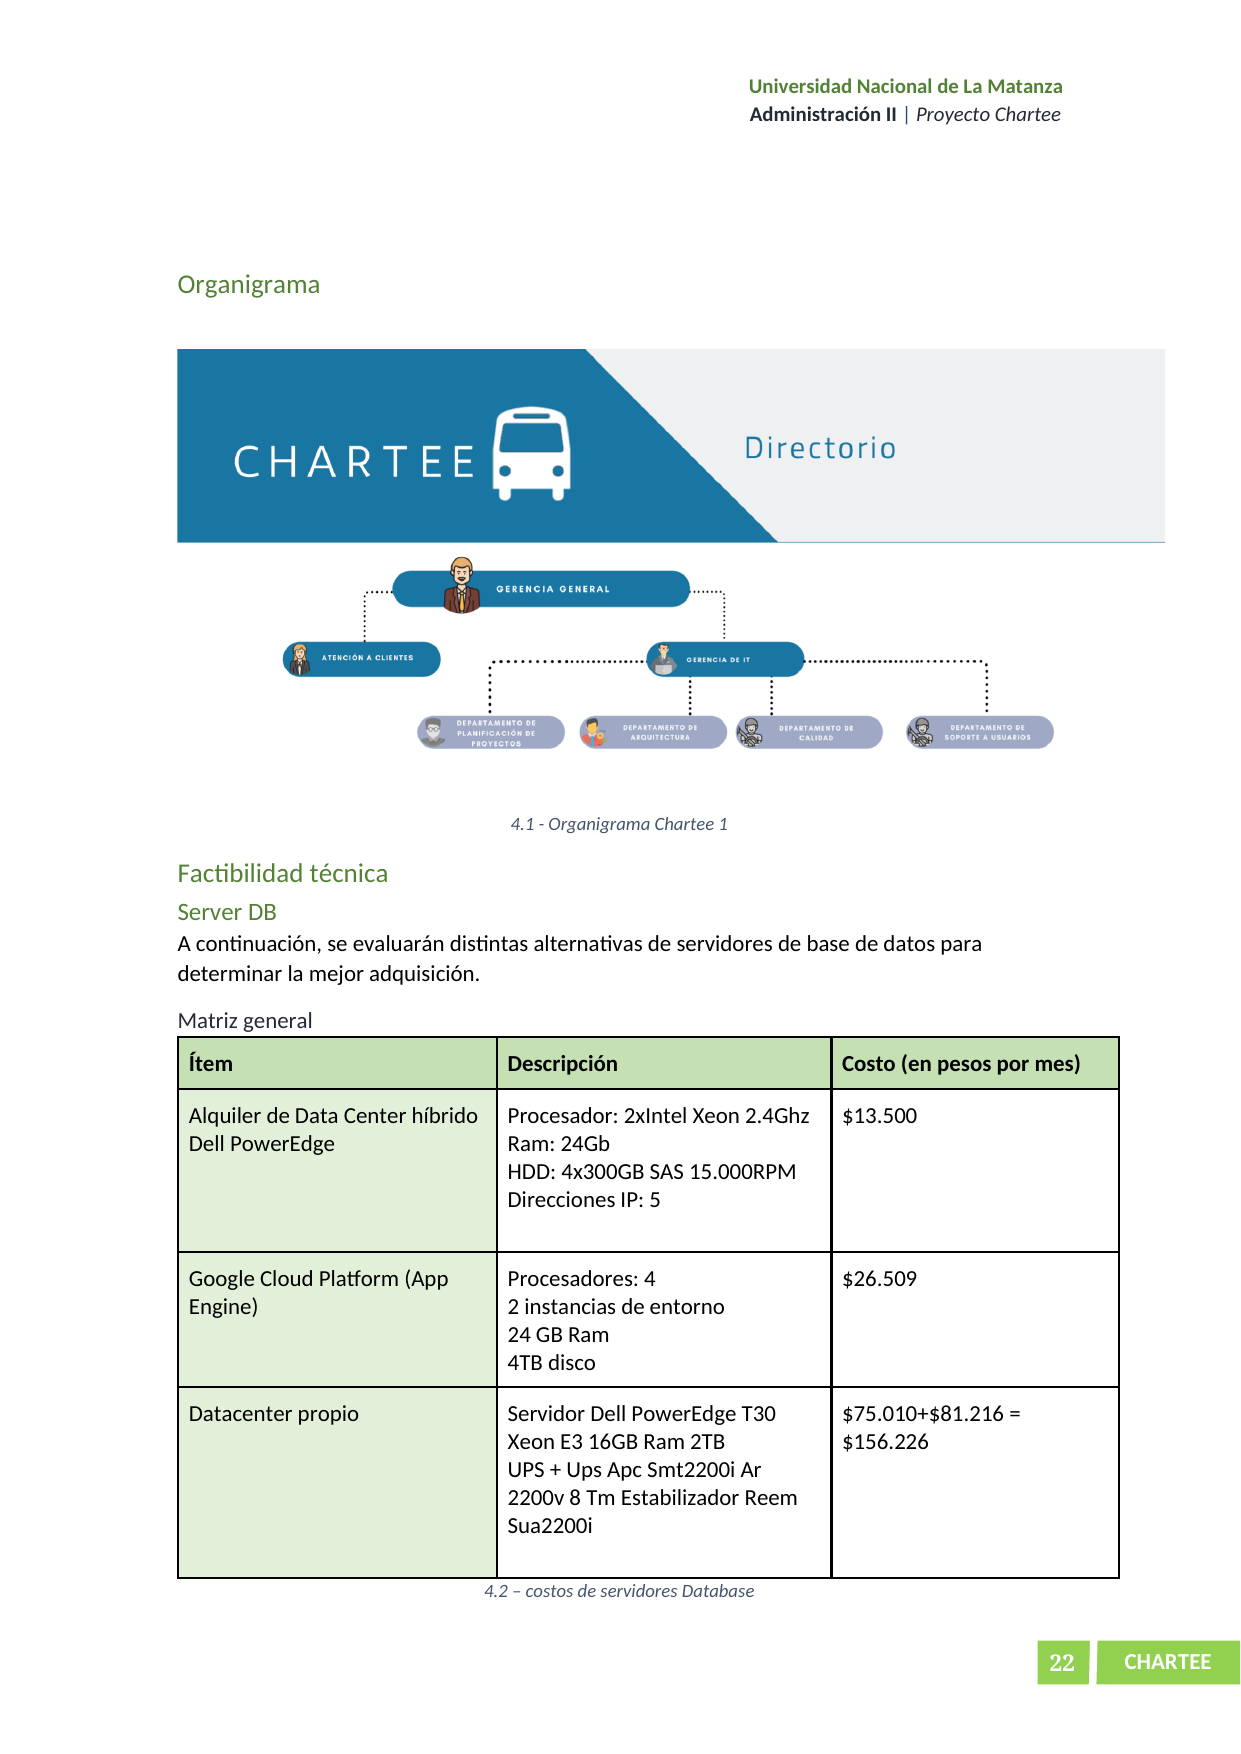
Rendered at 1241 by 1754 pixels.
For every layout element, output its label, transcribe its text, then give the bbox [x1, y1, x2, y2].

table_cell Alquiler de Data Center híbrido Dell PowerEdge [179, 1090, 496, 1251]
subtitle Factibilidad técnica [177, 856, 1063, 889]
table_cell Procesador: 2xIntel Xeon 2.4Ghz Ram: 24Gb HDD: 4x300GB SAS 15.000RPM Direcciones IP: 5 [498, 1090, 830, 1251]
text Matriz general [177, 1006, 1063, 1034]
text 4.1 - Organigrama Chartee 1 [177, 812, 1063, 835]
table_cell $13.500 [833, 1090, 1118, 1251]
text A continuación, se evaluarán distintas alternativas de servidores de base de datos para determinar la mejor adquisición. [177, 929, 1063, 987]
table_header Costo (en pesos por mes) [833, 1038, 1118, 1088]
table_cell Procesadores: 4 2 instancias de entorno 24 GB Ram 4TB disco [498, 1253, 830, 1386]
subtitle Server DB [177, 896, 1063, 926]
table_cell $26.509 [833, 1253, 1118, 1386]
table_cell Servidor Dell PowerEdge T30 Xeon E3 16GB Ram 2TB UPS + Ups Apc Smt2200i Ar 2200v 8 Tm Estabilizador Reem Sua2200i [498, 1388, 830, 1577]
subtitle Organigrama [177, 267, 1063, 300]
table_cell Datacenter propio [179, 1388, 496, 1577]
table_cell Google Cloud Platform (App Engine) [179, 1253, 496, 1386]
table_cell $75.010+$81.216 = $156.226 [833, 1388, 1118, 1577]
picture [177, 349, 1166, 794]
table_header Ítem [179, 1038, 496, 1088]
text 4.2 – costos de servidores Database [177, 1579, 1063, 1602]
table_header Descripción [498, 1038, 830, 1088]
